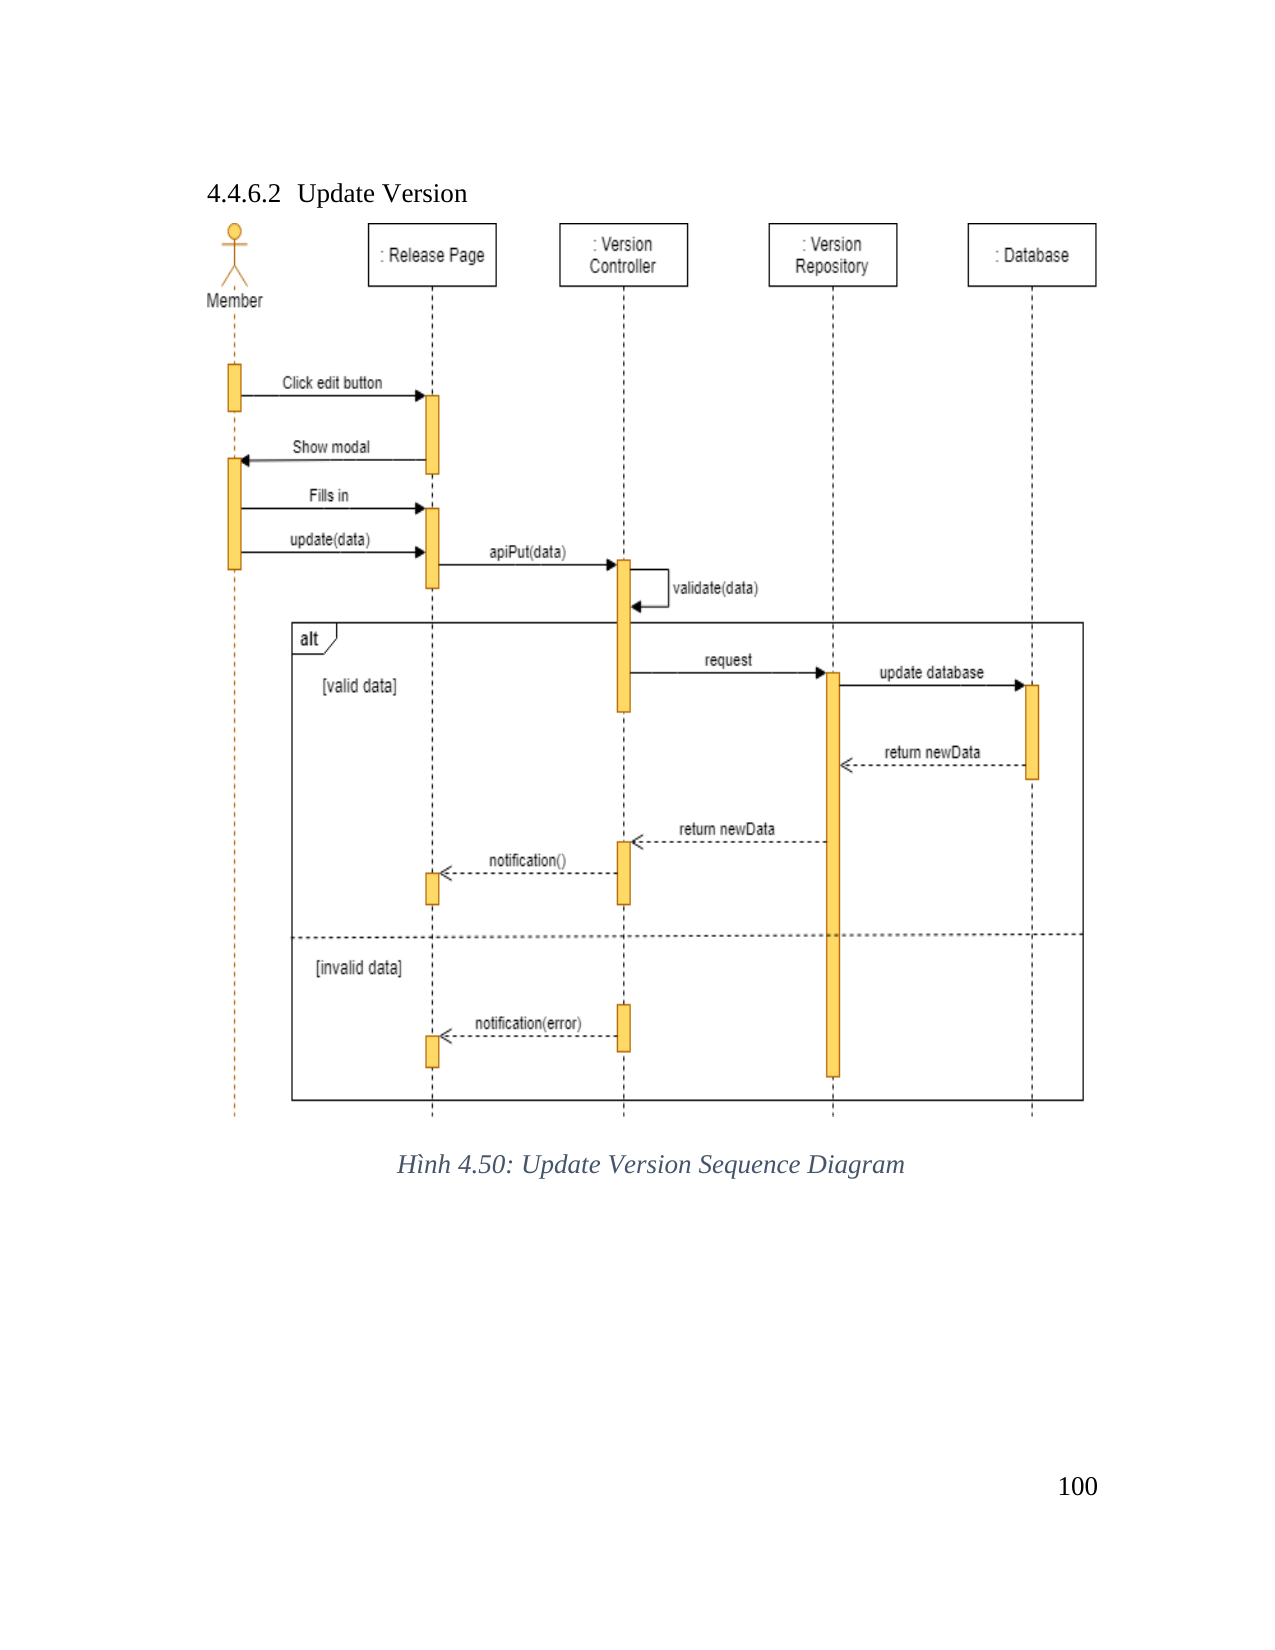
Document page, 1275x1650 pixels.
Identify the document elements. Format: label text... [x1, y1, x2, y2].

picture [206, 223, 1098, 1117]
subtitle Update Version [207, 177, 1098, 208]
